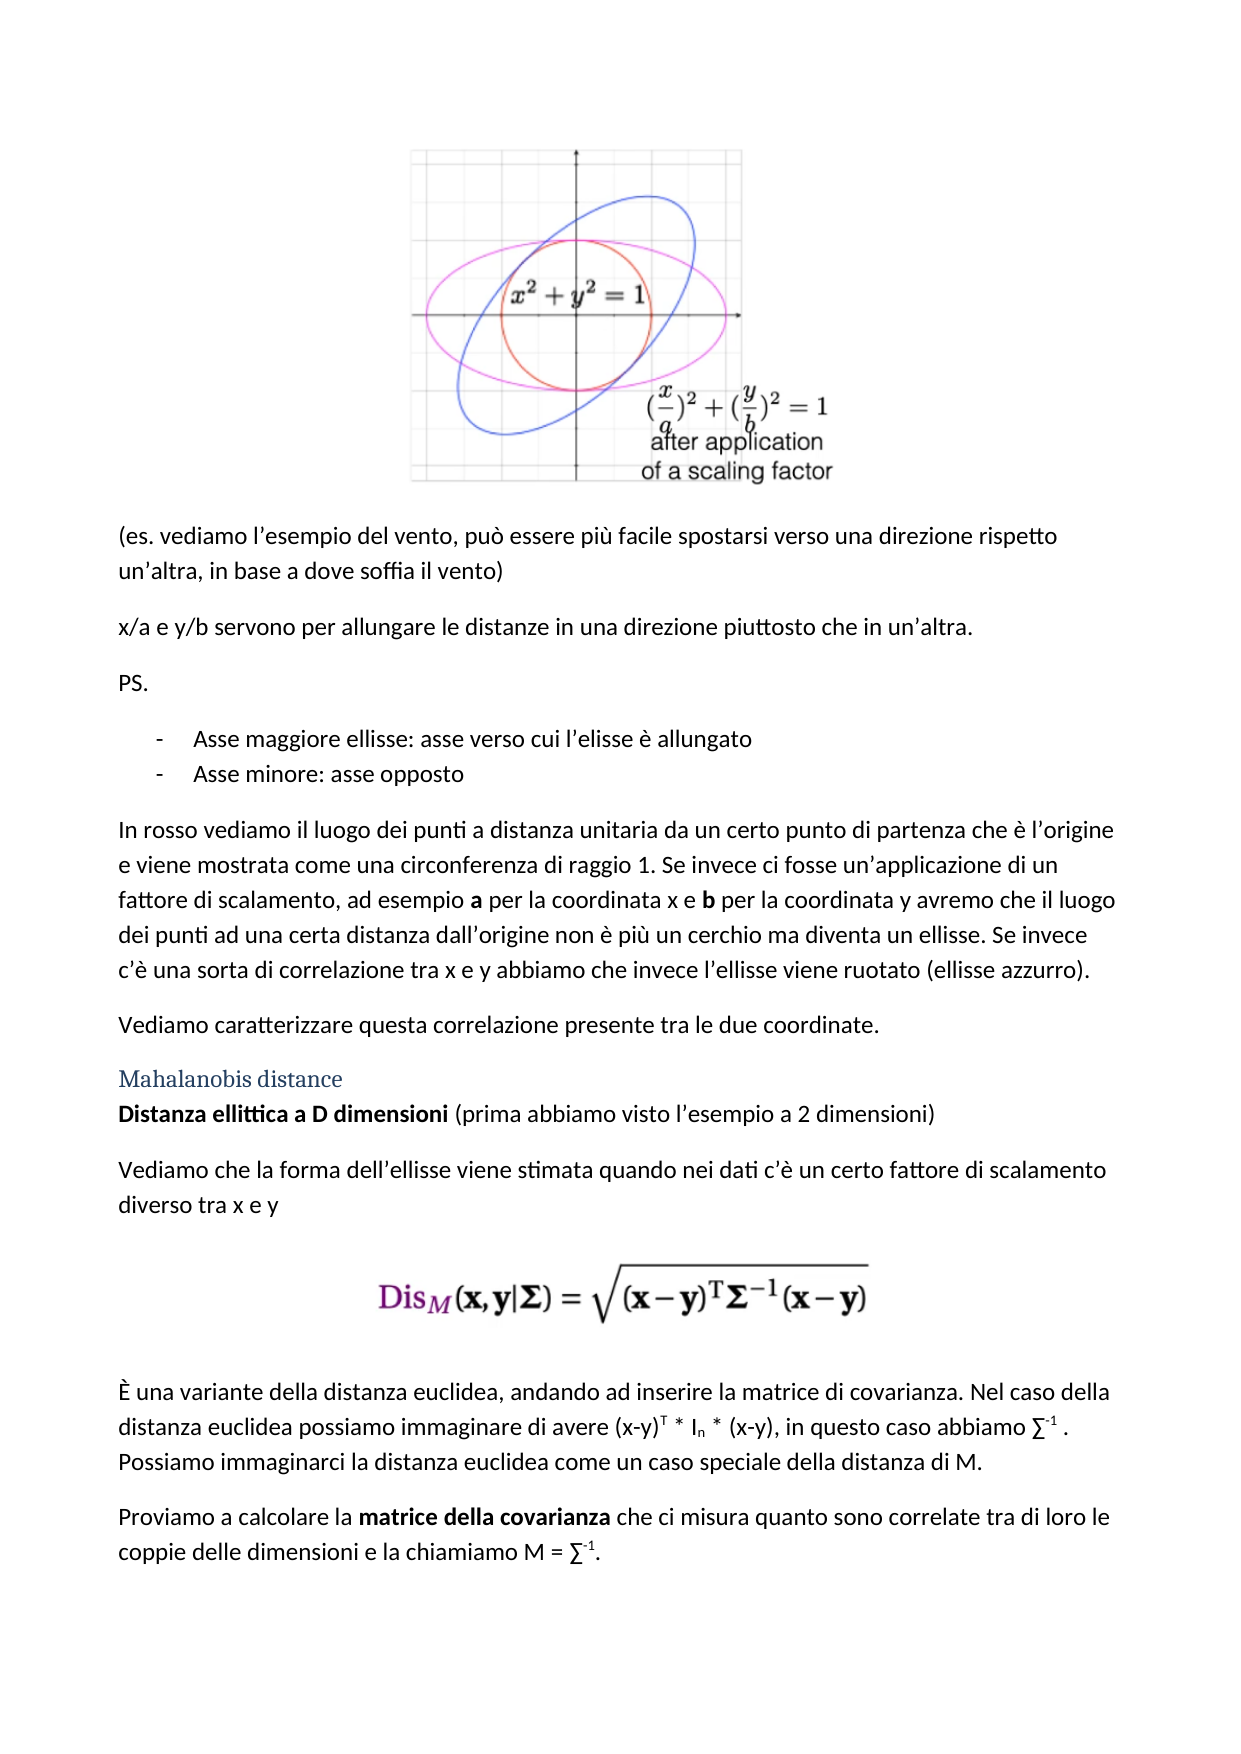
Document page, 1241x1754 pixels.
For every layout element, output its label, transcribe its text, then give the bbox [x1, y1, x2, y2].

text È una variante della distanza euclidea, andando ad inserire la matrice di covarianza. Nel caso della distanza euclidea possiamo immaginare di avere (x-y)T * In * (x-y), in questo caso abbiamo ∑-1 . Possiamo immaginarci la distanza euclidea come un caso speciale della distanza di M. [118, 1376, 1122, 1476]
subtitle Mahalanobis distance [118, 1065, 1122, 1094]
picture [348, 1245, 893, 1351]
text (es. vediamo l’esempio del vento, può essere più facile spostarsi verso una direzione rispetto un’altra, in base a dove soffia il vento) [118, 520, 1122, 586]
list Asse maggiore ellisse: asse verso cui l’elisse è allungato [156, 723, 1122, 753]
text Proviamo a calcolare la matrice della covarianza che ci misura quanto sono correlate tra di loro le coppie delle dimensioni e la chiamiamo M = ∑-1. [118, 1501, 1122, 1567]
text Distanza ellittica a D dimensioni (prima abbiamo visto l’esempio a 2 dimensioni) [118, 1098, 1122, 1129]
text PS. [118, 667, 1122, 698]
text x/a e y/b servono per allungare le distanze in una direzione piuttosto che in un’altra. [118, 611, 1122, 642]
text Vediamo caratterizzare questa correlazione presente tra le due coordinate. [118, 1009, 1122, 1040]
text Vediamo che la forma dell’ellisse viene stimata quando nei dati c’è un certo fattore di scalamento diverso tra x e y [118, 1154, 1122, 1220]
text In rosso vediamo il luogo dei punti a distanza unitaria da un certo punto di partenza che è l’origine e viene mostrata come una circonferenza di raggio 1. Se invece ci fosse un’applicazione di un fattore di scalamento, ad esempio a per la coordinata x e b per la coordinata y avremo che il luogo dei punti ad una certa distanza dall’origine non è più un cerchio ma diventa un ellisse. Se invece c’è una sorta di correlazione tra x e y abbiamo che invece l’ellisse viene ruotato (ellisse azzurro). [118, 814, 1122, 984]
picture [397, 147, 843, 496]
list Asse minore: asse opposto [156, 758, 1122, 788]
